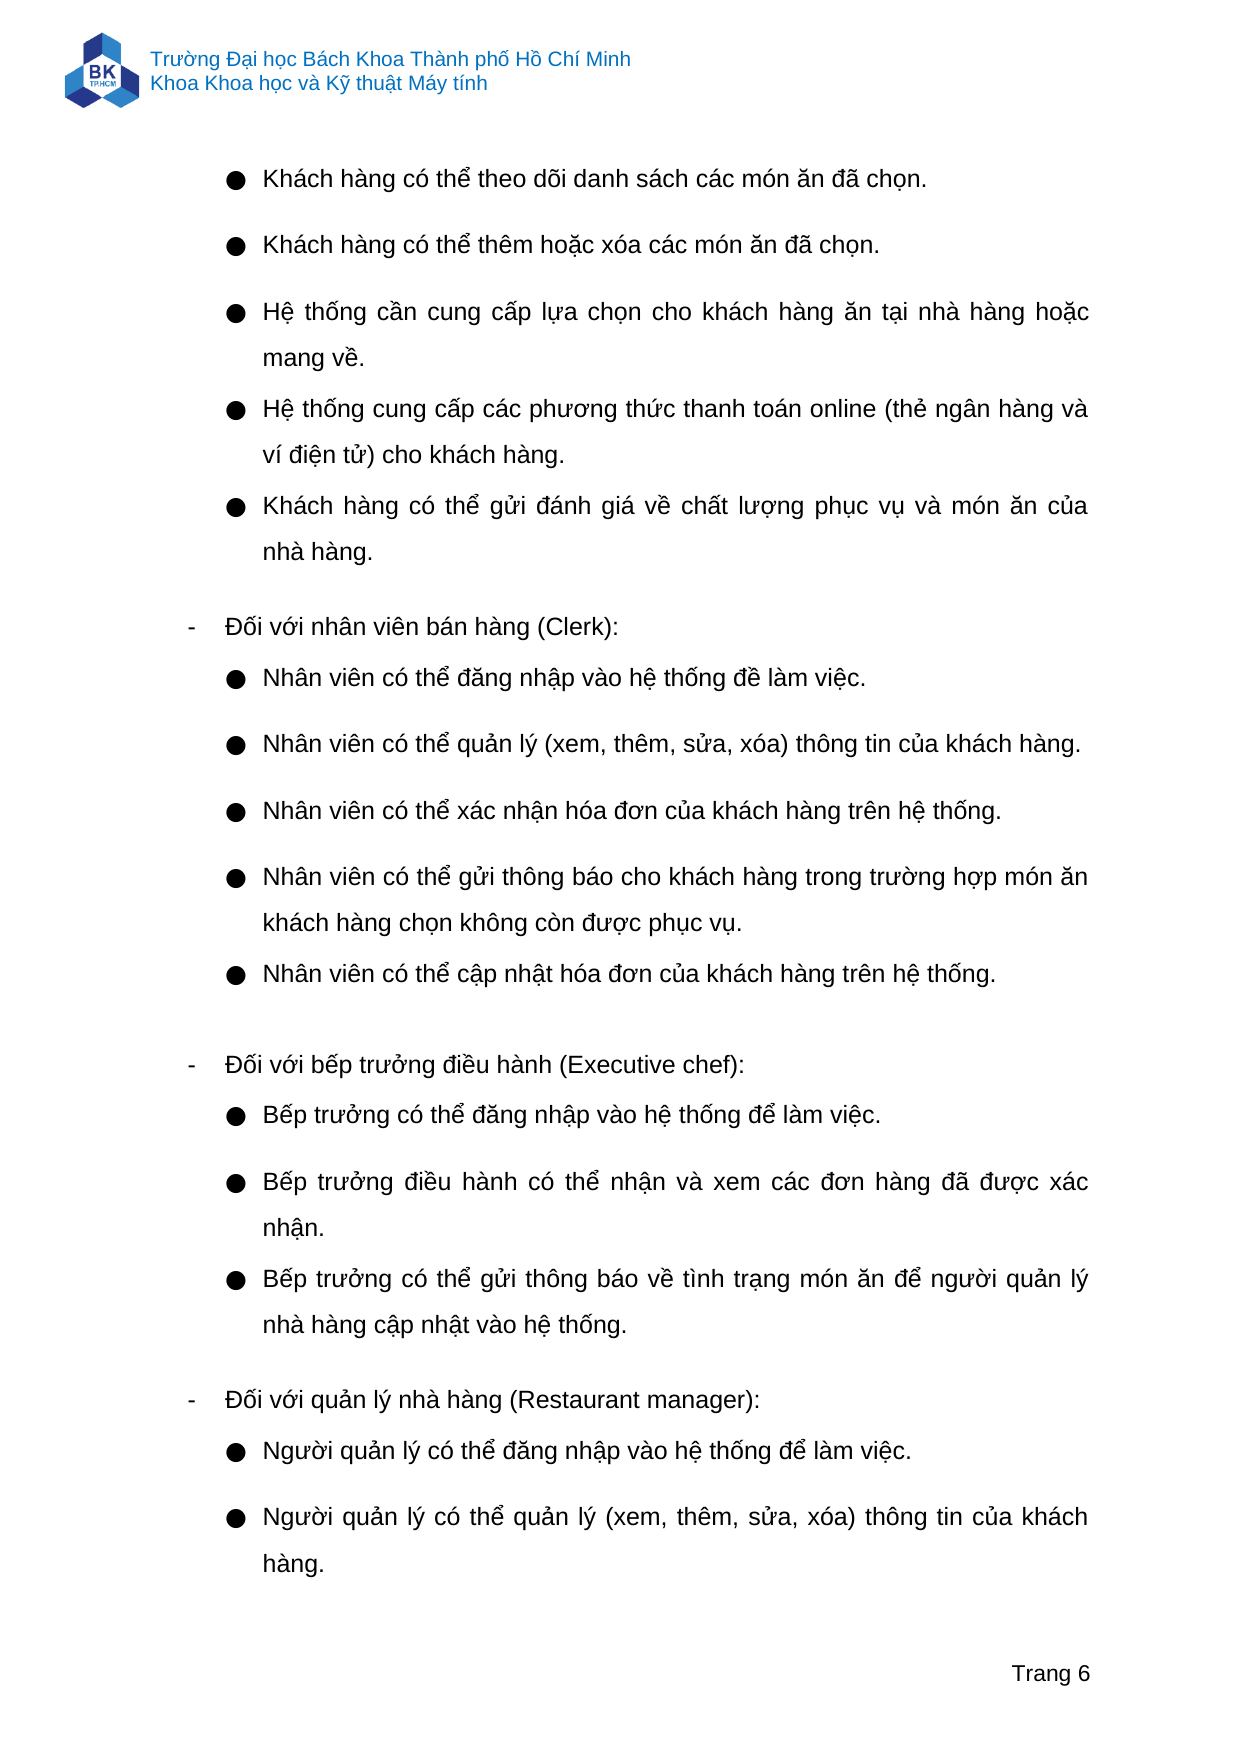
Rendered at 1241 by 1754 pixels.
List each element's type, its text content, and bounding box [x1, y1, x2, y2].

list Bếp trưởng có thể gửi thông báo về tình trạng món ăn để người quản lý nhà hàng cập nhật vào hệ thống. [225, 1251, 1090, 1339]
list Đối với quản lý nhà hàng (Restaurant manager): [187, 1385, 1090, 1414]
list Khách hàng có thể gửi đánh giá về chất lượng phục vụ và món ăn của nhà hàng. [225, 477, 1090, 566]
list Hệ thống cần cung cấp lựa chọn cho khách hàng ăn tại nhà hàng hoặc mang về. [225, 283, 1090, 372]
list Bếp trưởng có thể đăng nhập vào hệ thống để làm việc. [225, 1087, 1090, 1138]
list Nhân viên có thể cập nhật hóa đơn của khách hàng trên hệ thống. [225, 946, 1090, 997]
list Khách hàng có thể thêm hoặc xóa các món ăn đã chọn. [225, 217, 1090, 268]
list Người quản lý có thể đăng nhập vào hệ thống để làm việc. [225, 1422, 1090, 1473]
list Nhân viên có thể gửi thông báo cho khách hàng trong trường hợp món ăn khách hàng chọn không còn được phục vụ. [225, 849, 1090, 937]
list Nhân viên có thể đăng nhập vào hệ thống đề làm việc. [225, 649, 1090, 700]
list Đối với nhân viên bán hàng (Clerk): [187, 612, 1090, 640]
list Đối với bếp trưởng điều hành (Executive chef): [187, 1049, 1090, 1078]
picture [44, 29, 149, 110]
list Nhân viên có thể quản lý (xem, thêm, sửa, xóa) thông tin của khách hàng. [225, 716, 1090, 767]
list Bếp trưởng điều hành có thể nhận và xem các đơn hàng đã được xác nhận. [225, 1153, 1090, 1242]
list Người quản lý có thể quản lý (xem, thêm, sửa, xóa) thông tin của khách hàng. [225, 1489, 1090, 1577]
list Khách hàng có thể theo dõi danh sách các món ăn đã chọn. [225, 150, 1090, 201]
list Hệ thống cung cấp các phương thức thanh toán online (thẻ ngân hàng và ví điện tử) cho khách hàng. [225, 380, 1090, 469]
list Nhân viên có thể xác nhận hóa đơn của khách hàng trên hệ thống. [225, 782, 1090, 833]
